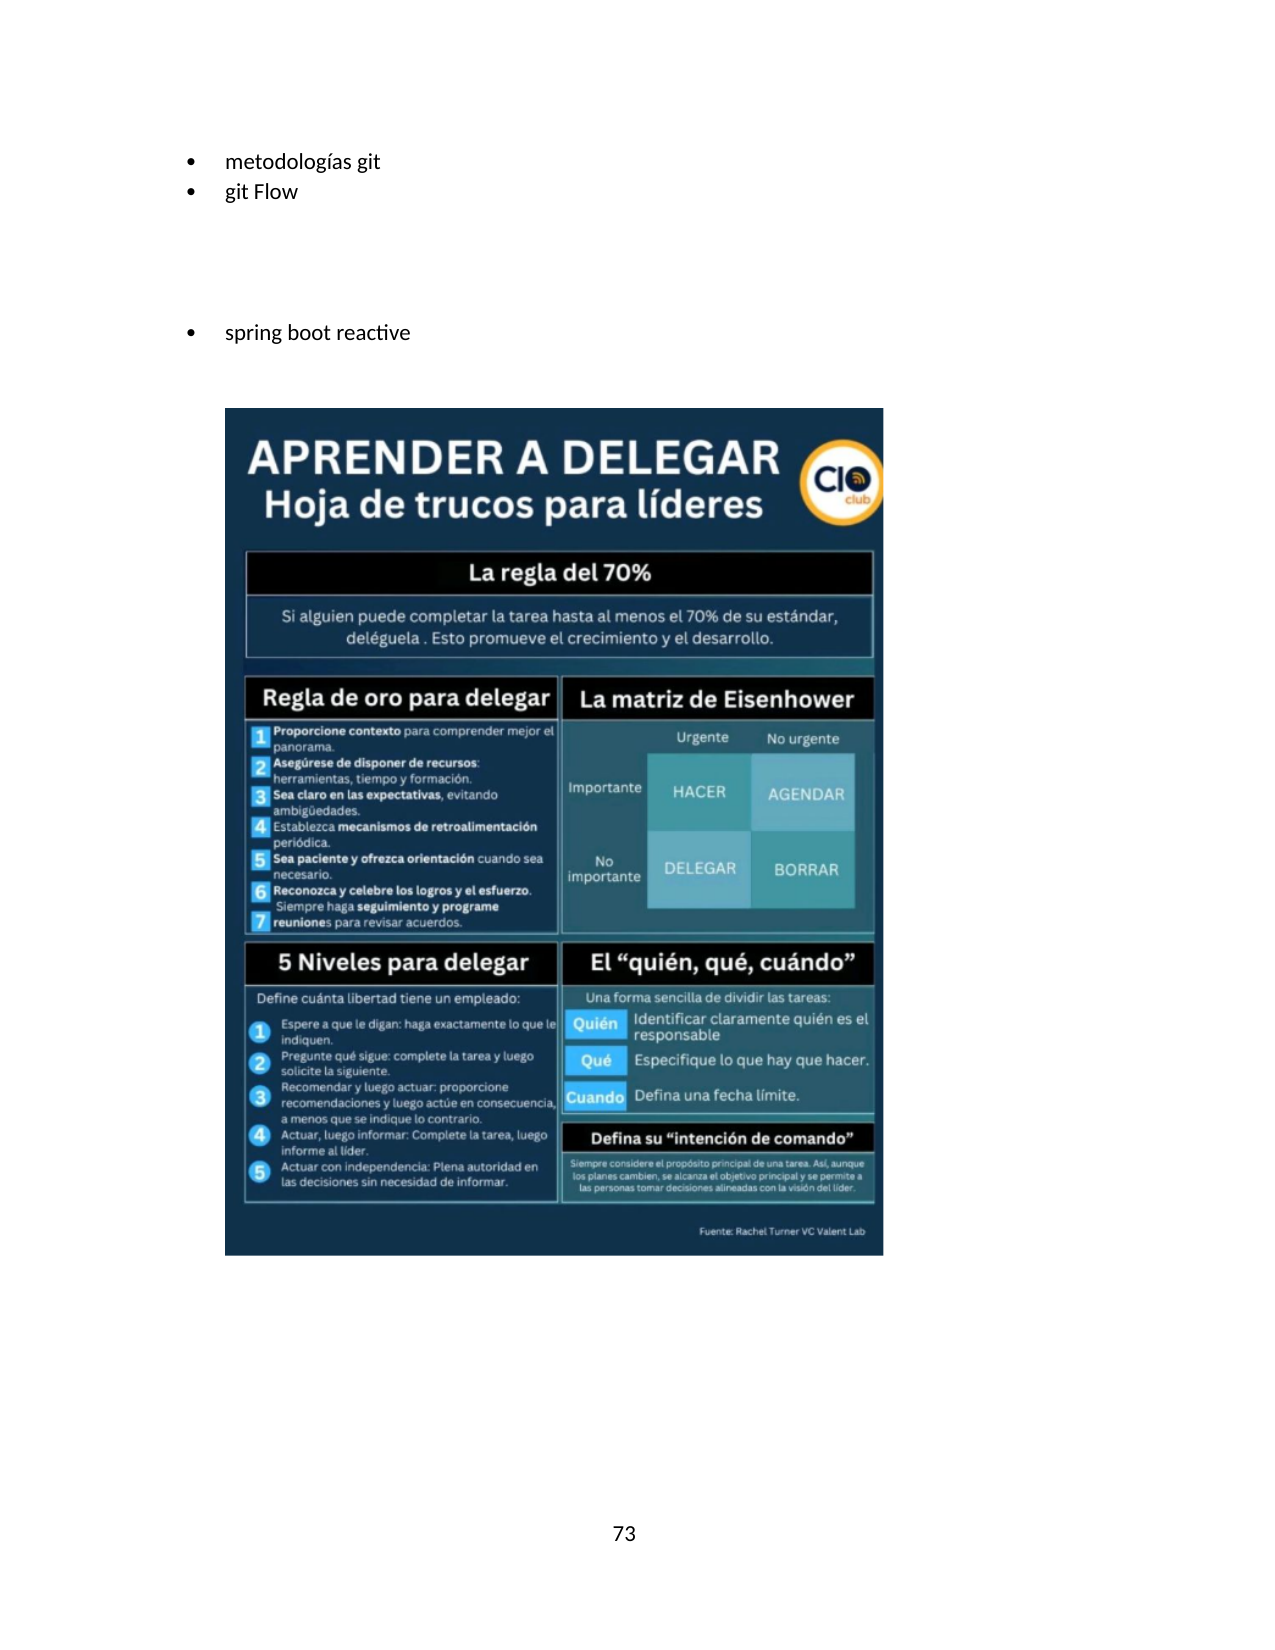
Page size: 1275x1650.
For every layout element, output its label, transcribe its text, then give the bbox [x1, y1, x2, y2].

picture [225, 408, 884, 1257]
list git Flow [187, 177, 1098, 205]
list metodologías git [187, 147, 1098, 175]
